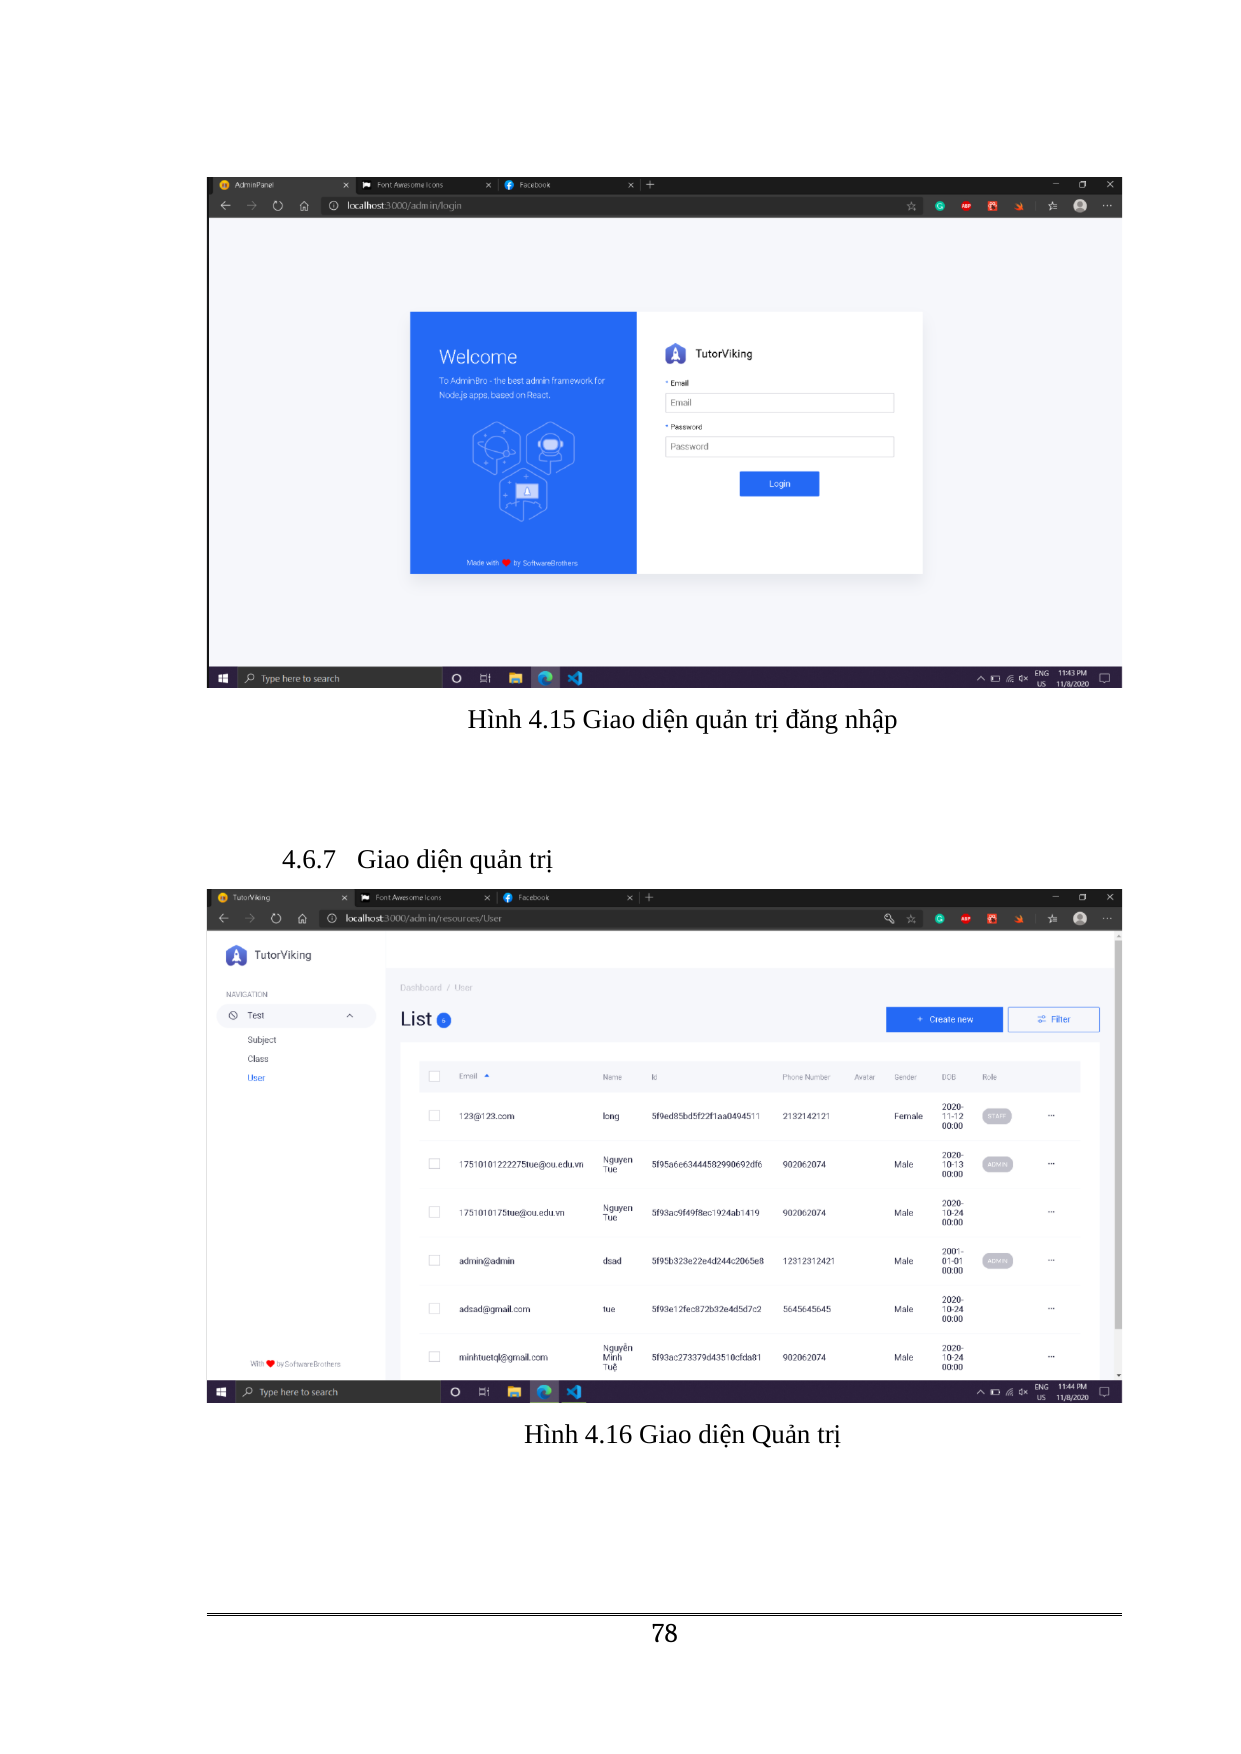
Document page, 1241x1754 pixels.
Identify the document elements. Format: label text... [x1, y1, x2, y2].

list Giao diện quản trị [282, 843, 1122, 874]
list Hình 4.16 Giao diện Quản trị [207, 1418, 1122, 1449]
list Hình 4.15 Giao diện quản trị đăng nhập [207, 703, 1122, 734]
